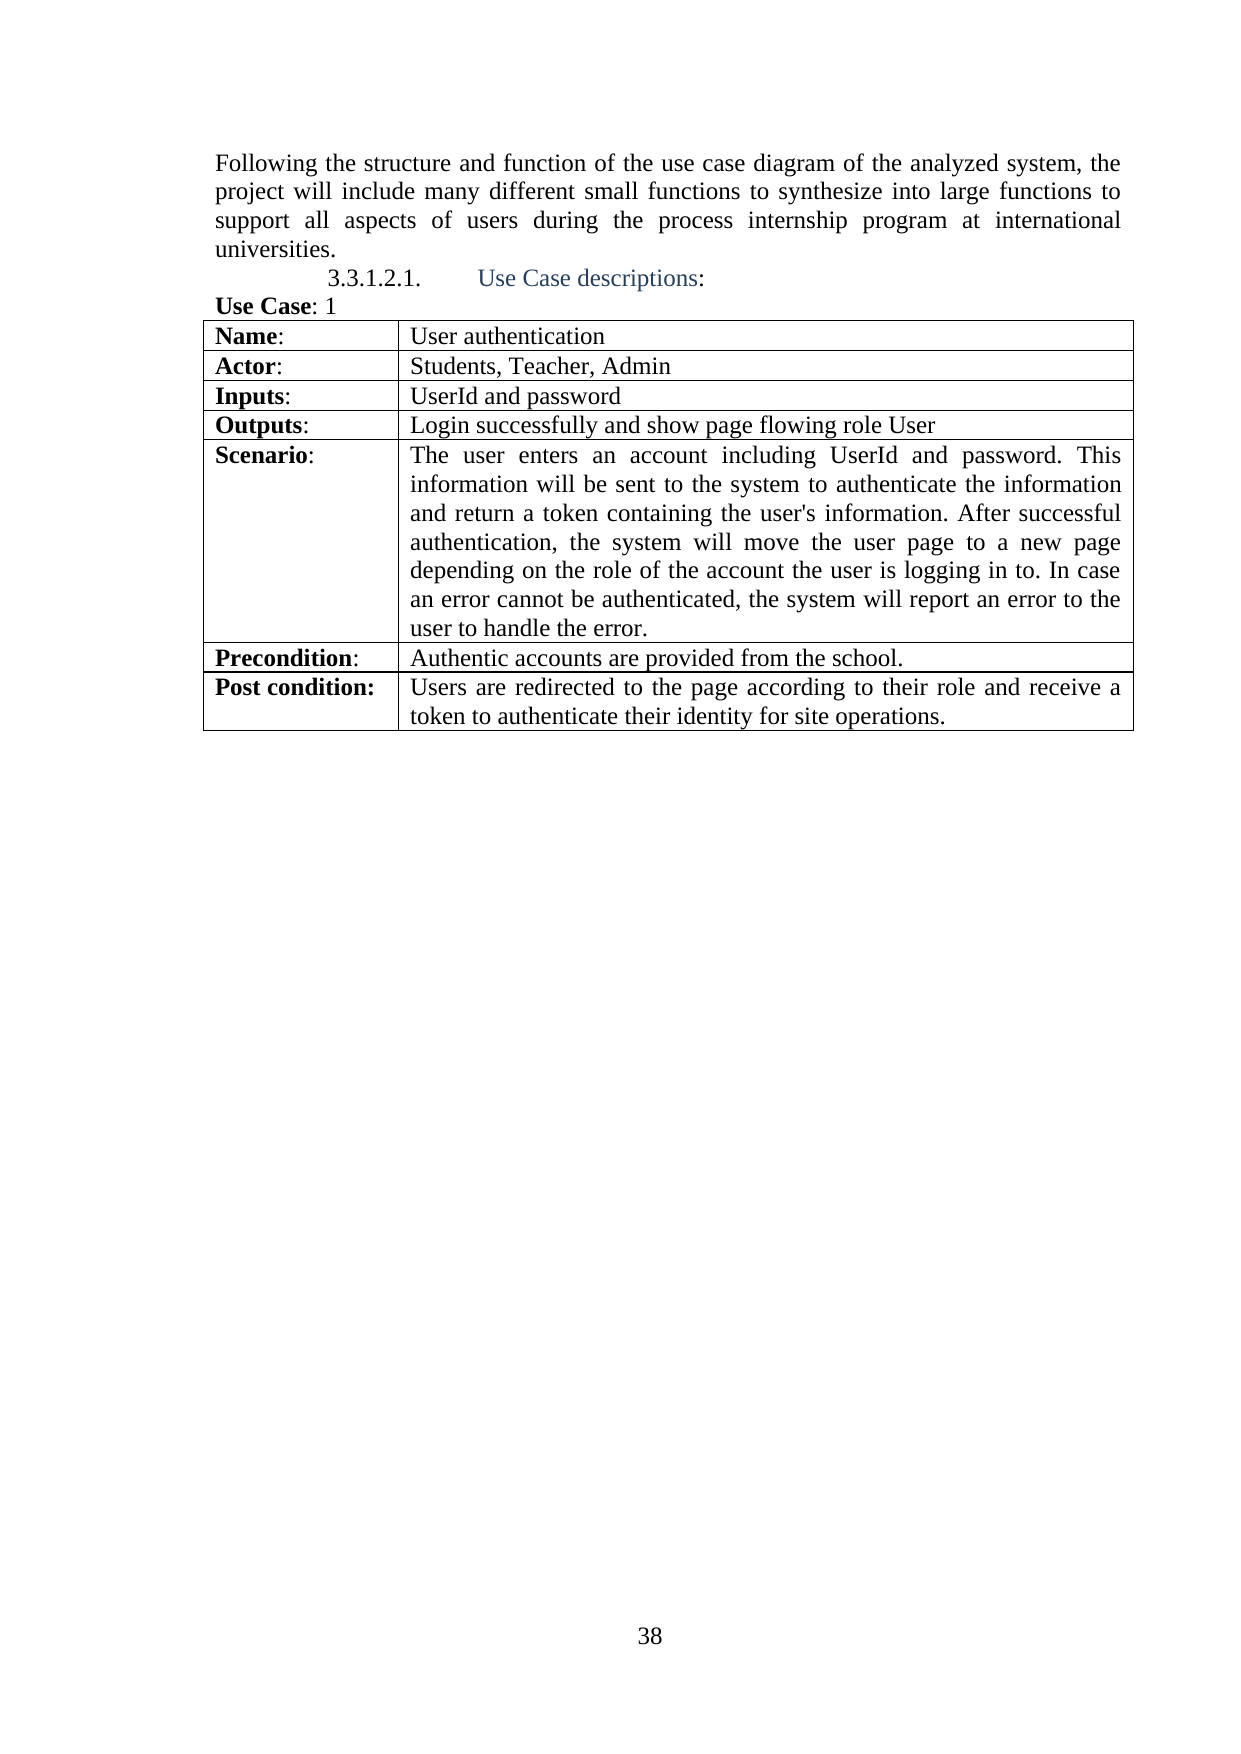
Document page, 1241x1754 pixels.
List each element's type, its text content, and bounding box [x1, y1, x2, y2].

table_header User authentication [399, 321, 1133, 350]
table_cell Inputs: [204, 381, 398, 409]
table_cell The user enters an account including UserId and password. This information will be sent to the system to authenticate the information and return a token containing the user's information. After successful authentication, the system will move the user page to a new page depending on the role of the account the user is logging in to. In case an error cannot be authenticated, the system will report an error to the user to handle the error. [399, 440, 1133, 642]
table_header Name: [204, 321, 398, 350]
list Use Case descriptions: [327, 263, 1122, 291]
list Following the structure and function of the use case diagram of the analyzed system, the project will include many different small functions to synthesize into large functions to support all aspects of users during the process internship program at international universities. [215, 148, 1122, 263]
table_cell UserId and password [399, 381, 1133, 409]
table_cell Post condition: [204, 673, 398, 730]
table_cell Login successfully and show page flowing role User [399, 411, 1133, 439]
table_cell Authentic accounts are provided from the school. [399, 643, 1133, 671]
table_cell Actor: [204, 351, 398, 380]
table_cell Precondition: [204, 643, 398, 671]
table_cell Students, Teacher, Admin [399, 351, 1133, 380]
table_cell Scenario: [204, 440, 398, 642]
table_cell Outputs: [204, 411, 398, 439]
table_cell Users are redirected to the page according to their role and receive a token to authenticate their identity for site operations. [399, 673, 1133, 730]
list Use Case: 1 [215, 291, 1122, 320]
